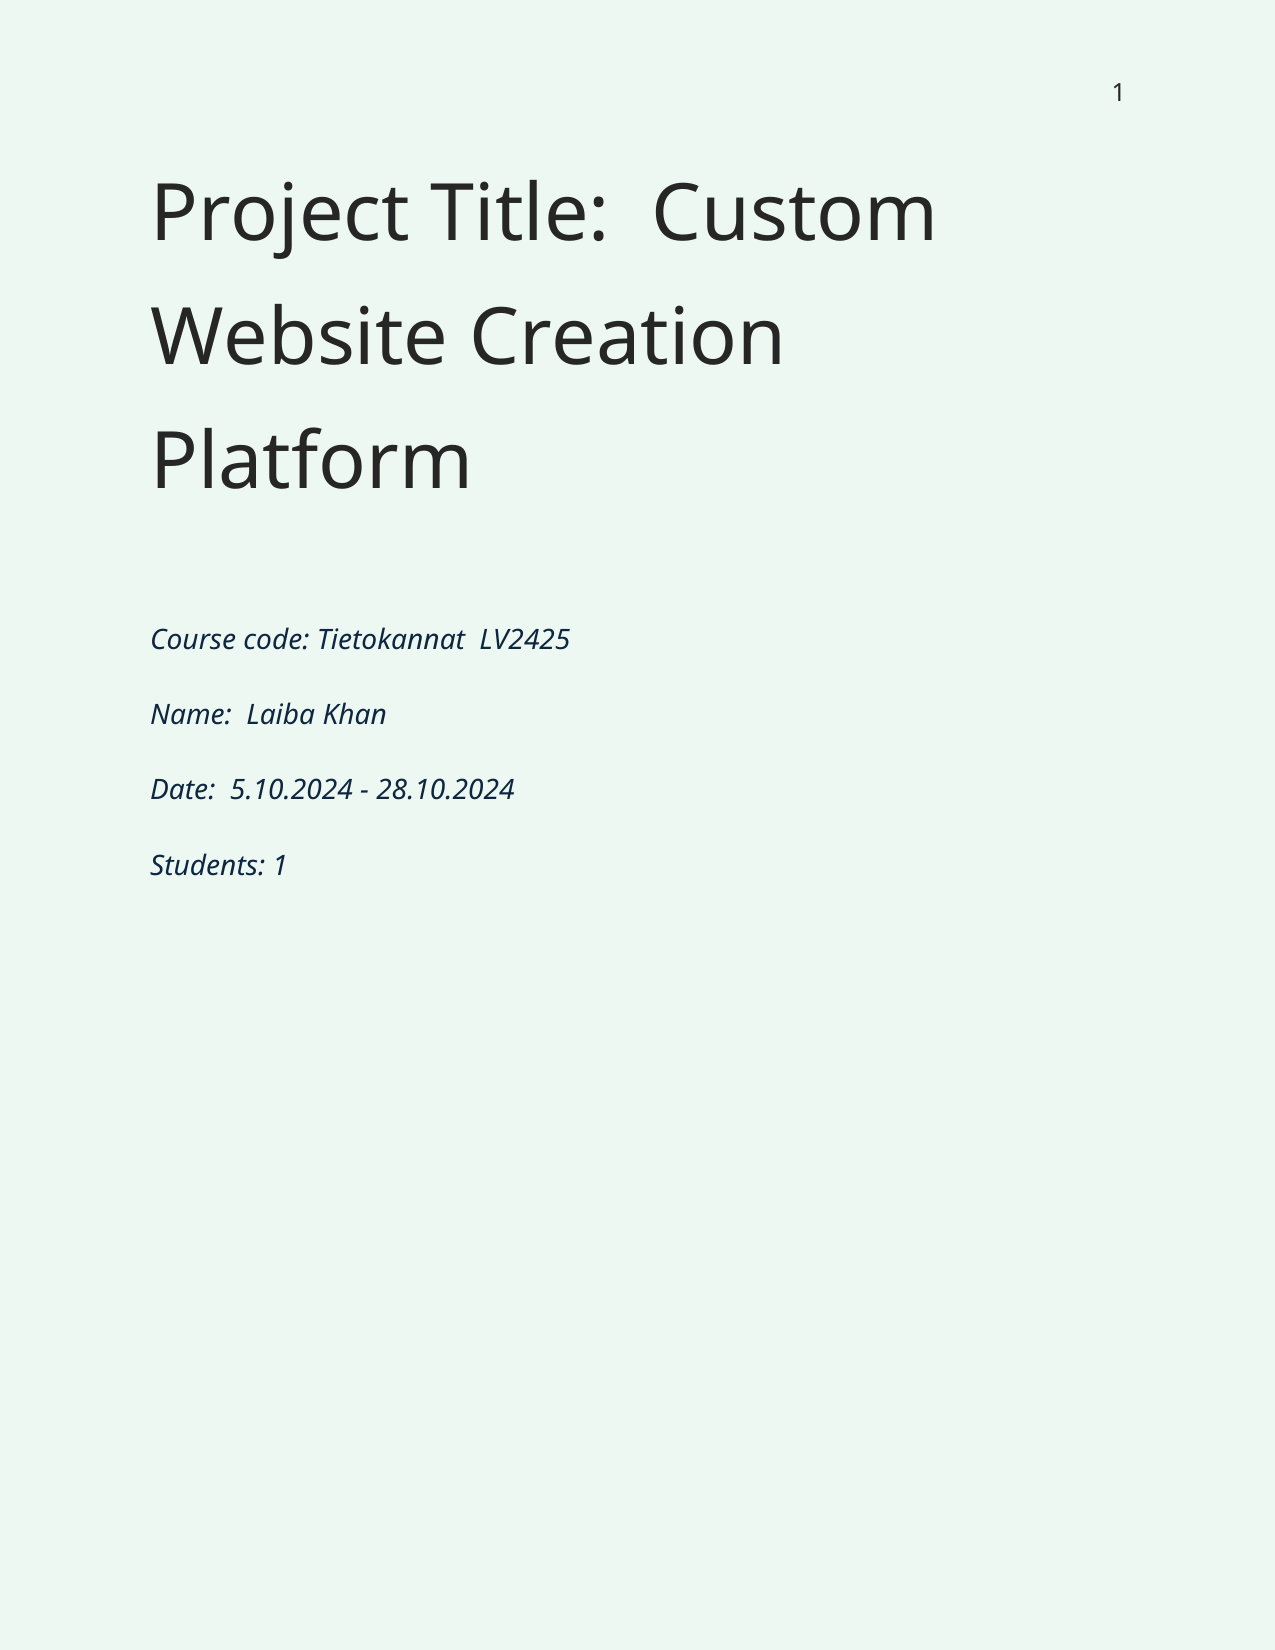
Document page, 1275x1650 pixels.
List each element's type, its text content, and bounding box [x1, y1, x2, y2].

text Course code: Tietokannat LV2425 [150, 619, 1125, 657]
text Students: 1 [150, 845, 1125, 883]
text Date: 5.10.2024 - 28.10.2024 [150, 770, 1125, 808]
text Name: Laiba Khan [150, 694, 1125, 733]
title Project Title: Custom Website Creation Platform [150, 156, 1125, 512]
